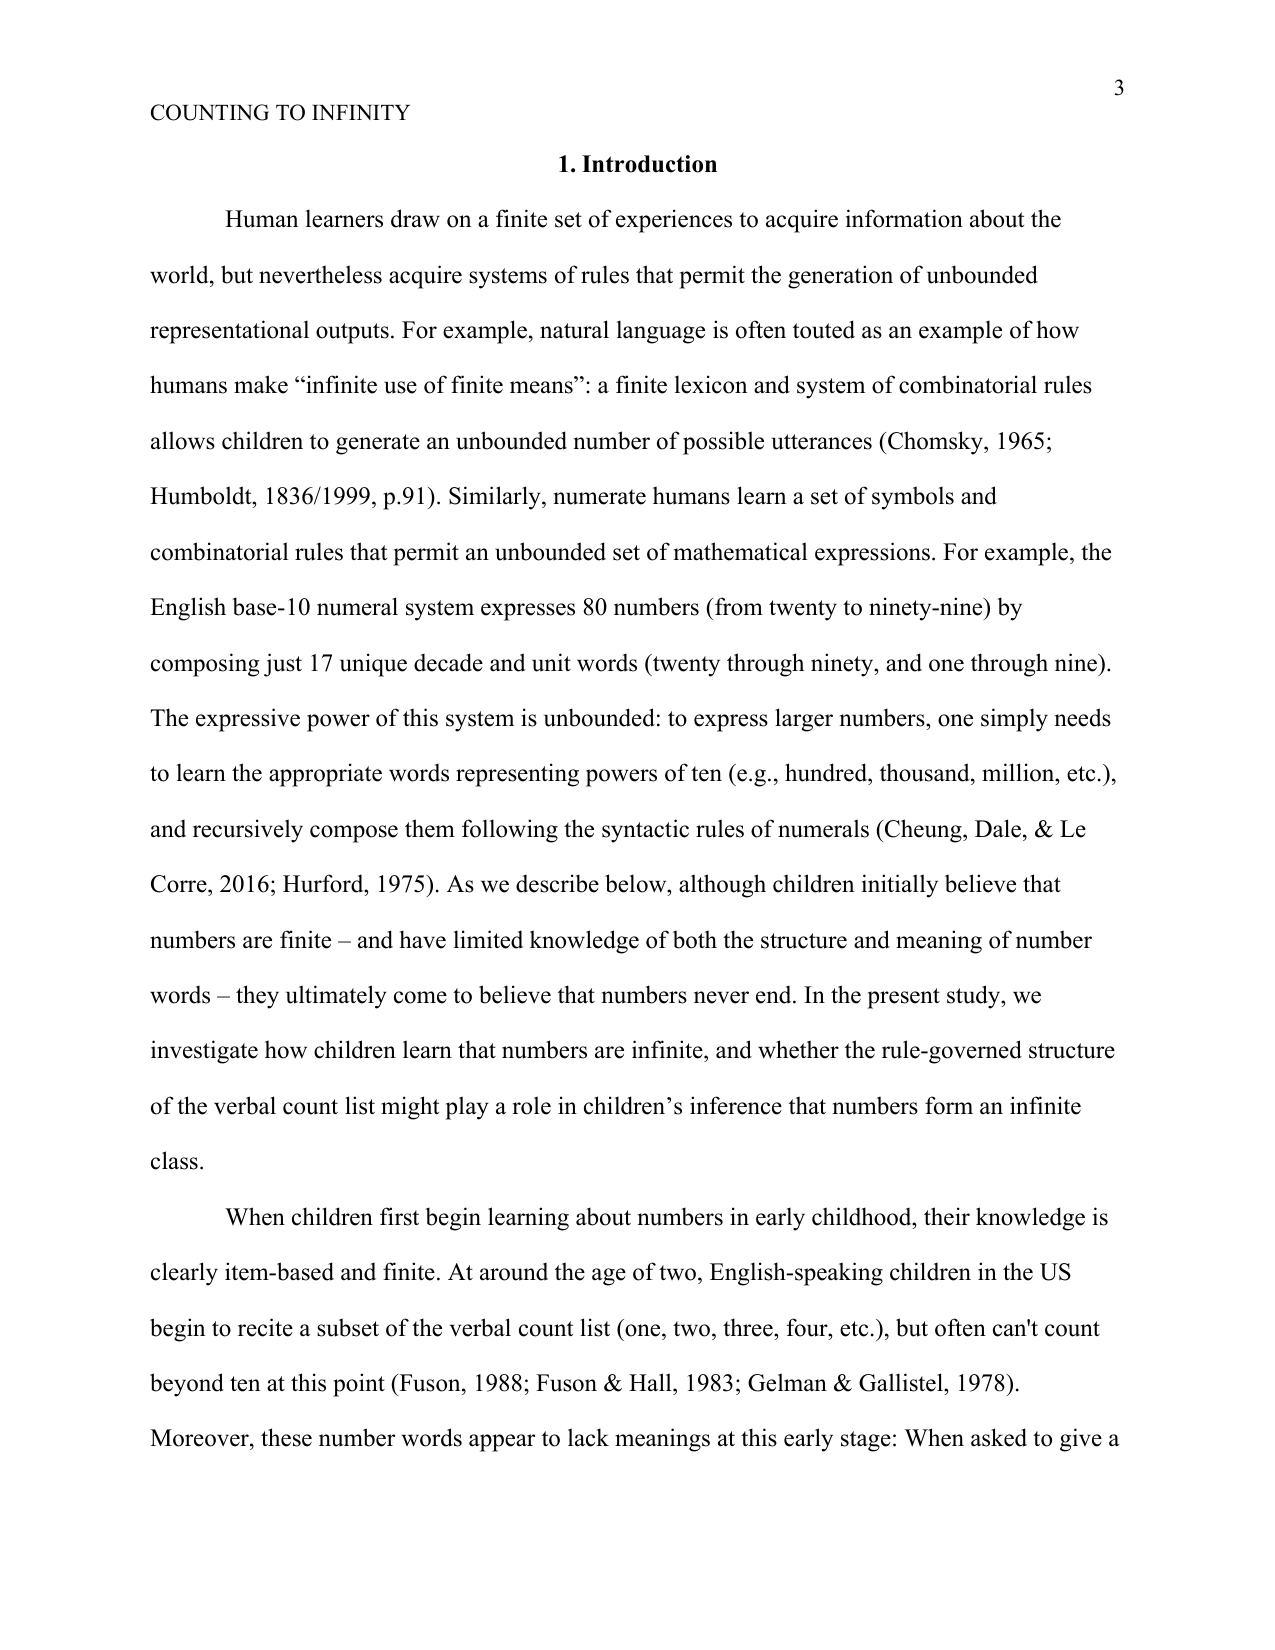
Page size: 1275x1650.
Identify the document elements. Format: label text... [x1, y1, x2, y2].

text Human learners draw on a finite set of experiences to acquire information about the world, but nevertheless acquire systems of rules that permit the generation of unbounded representational outputs. For example, natural language is often touted as an example of how humans make “infinite use of finite means”: a finite lexicon and system of combinatorial rules allows children to generate an unbounded number of possible utterances (Chomsky, 1965; Humboldt, 1836/1999, p.91). Similarly, numerate humans learn a set of symbols and combinatorial rules that permit an unbounded set of mathematical expressions. For example, the English base-10 numeral system expresses 80 numbers (from twenty to ninety-nine) by composing just 17 unique decade and unit words (twenty through ninety, and one through nine). The expressive power of this system is unbounded: to express larger numbers, one simply needs to learn the appropriate words representing powers of ten (e.g., hundred, thousand, million, etc.), and recursively compose them following the syntactic rules of numerals (Cheung, Dale, & Le Corre, 2016; Hurford, 1975). As we describe below, although children initially believe that numbers are finite – and have limited knowledge of both the structure and meaning of number words – they ultimately come to believe that numbers never end. In the present study, we investigate how children learn that numbers are infinite, and whether the rule-governed structure of the verbal count list might play a role in children’s inference that numbers form an infinite class. [150, 205, 1125, 1175]
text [150, 1203, 1125, 1452]
subtitle 1. Introduction [150, 150, 1125, 178]
